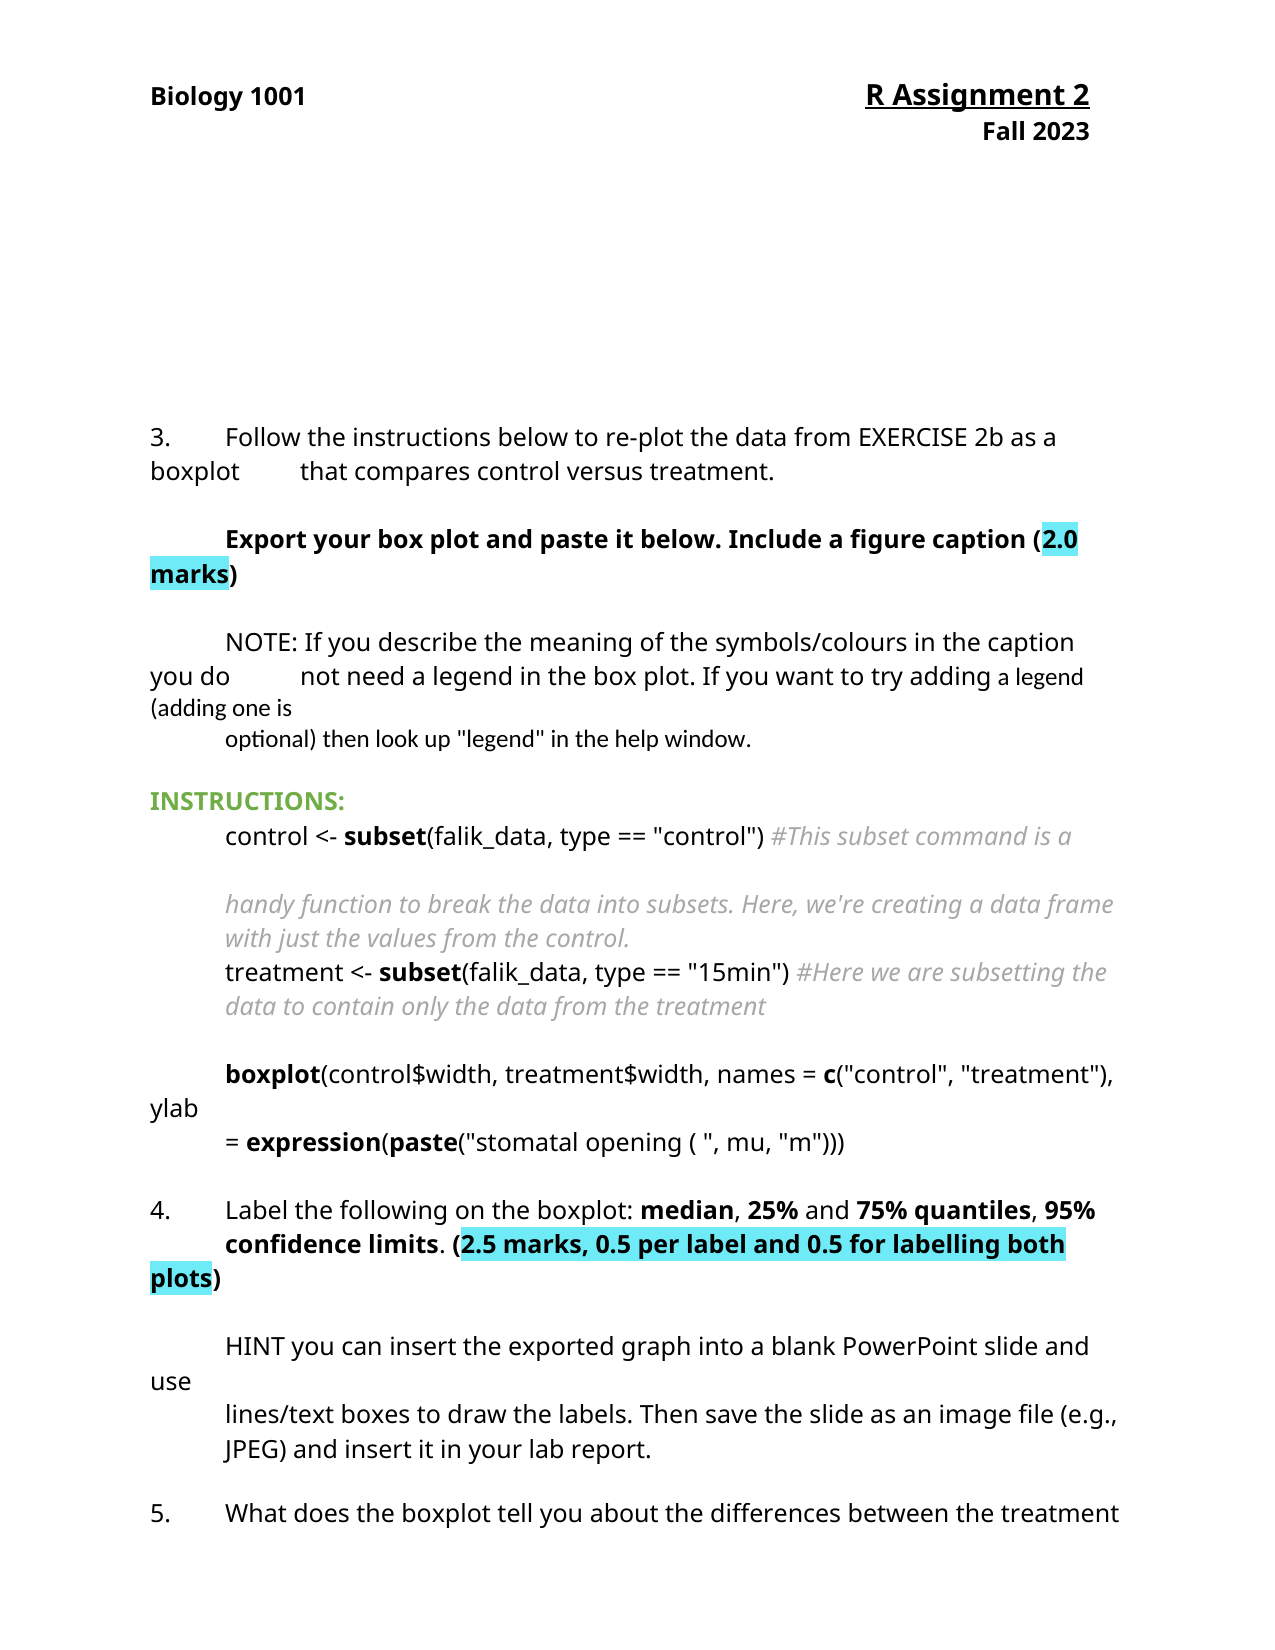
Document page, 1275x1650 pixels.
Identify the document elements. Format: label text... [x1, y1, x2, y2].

text treatment <- subset(falik_data, type == "15min") #Here we are subsetting the [150, 954, 1125, 988]
list optional) then look up "legend" in the help window. [150, 723, 1125, 753]
list Export your box plot and paste it below. Include a figure caption (2.0 marks) [150, 522, 1125, 590]
text with just the values from the control. [150, 920, 1125, 954]
list NOTE: If you describe the meaning of the symbols/colours in the caption you do not need a legend in the box plot. If you want to try adding a legend (adding one is [150, 624, 1125, 723]
text boxplot(control$width, treatment$width, names = c("control", "treatment"), ylab [150, 1057, 1125, 1125]
text = expression(paste("stomatal opening ( ", mu, "m"))) [150, 1125, 1125, 1159]
text lines/text boxes to draw the labels. Then save the slide as an image file (e.g., [150, 1397, 1125, 1431]
text 4. Label the following on the boxplot: median, 25% and 75% quantiles, 95% [150, 1193, 1125, 1227]
text confidence limits. (2.5 marks, 0.5 per label and 0.5 for labelling both plots) [150, 1227, 1125, 1295]
text data to contain only the data from the treatment [150, 988, 1125, 1022]
text JPEG) and insert it in your lab report. [150, 1431, 1125, 1465]
text control <- subset(falik_data, type == "control") #This subset command is a [150, 818, 1125, 886]
text 5. What does the boxplot tell you about the differences between the treatment [150, 1496, 1125, 1530]
text HINT you can insert the exported graph into a blank PowerPoint slide and use [150, 1329, 1125, 1397]
text handy function to break the data into subsets. Here, we're creating a data frame [150, 886, 1125, 920]
list 3. Follow the instructions below to re-plot the data from EXERCISE 2b as a boxplot that compares control versus treatment. [150, 420, 1125, 488]
list INSTRUCTIONS: [150, 784, 1125, 818]
